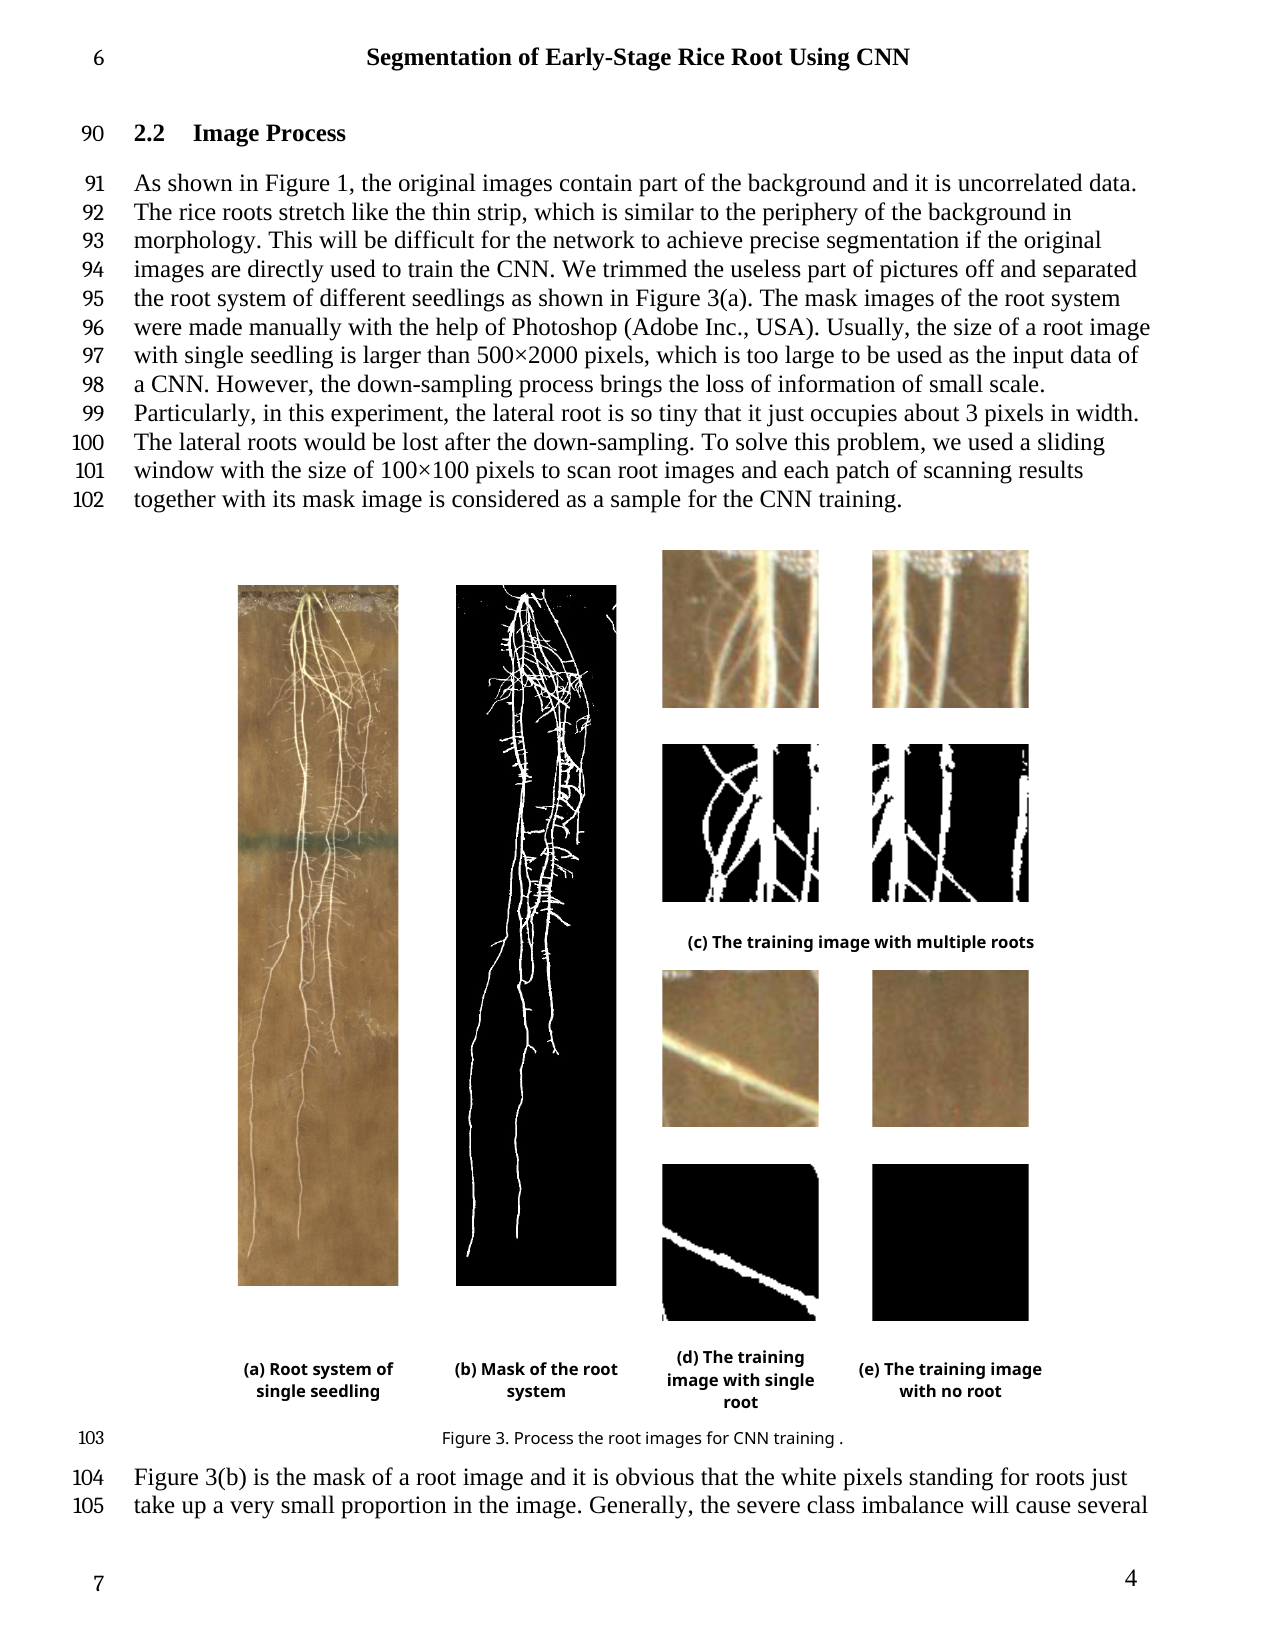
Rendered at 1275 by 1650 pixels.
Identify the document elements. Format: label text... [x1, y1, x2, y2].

table_cell [651, 732, 830, 926]
table_cell [830, 732, 1071, 926]
table_cell [830, 1152, 1071, 1346]
table_header [830, 538, 1071, 732]
table_cell (a) Root system of single seedling [215, 1346, 421, 1414]
picture [872, 744, 1029, 902]
table_header [421, 538, 651, 1346]
table_cell (b) Mask of the root system [421, 1346, 651, 1414]
picture [662, 970, 819, 1127]
table_cell (e) The training image with no root [830, 1346, 1071, 1414]
picture [872, 550, 1029, 708]
subtitle Image Process [133, 118, 1152, 147]
table_cell [651, 958, 830, 1152]
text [133, 1462, 1152, 1519]
picture [456, 585, 617, 1286]
picture [662, 1164, 819, 1321]
text Figure 3. Process the root images for CNN training . [133, 1426, 1152, 1449]
table_header [215, 538, 421, 1346]
picture [662, 744, 819, 902]
table_cell [651, 1152, 830, 1346]
table_cell (d) The training image with single root [651, 1346, 830, 1414]
picture [237, 585, 399, 1286]
picture [662, 550, 819, 708]
picture [872, 970, 1029, 1127]
table_cell (c) The training image with multiple roots [651, 926, 1071, 958]
table_header [651, 538, 830, 732]
table_cell [830, 958, 1071, 1152]
picture [872, 1164, 1029, 1321]
text As shown in Figure 1, the original images contain part of the background and it is uncorrelated data. The rice roots stretch like the thin strip, which is similar to the periphery of the background in morphology. This will be difficult for the network to achieve precise segmentation if the original images are directly used to train the CNN. We trimmed the useless part of pictures off and separated the root system of different seedlings as shown in Figure 3(a). The mask images of the root system were made manually with the help of Photoshop (Adobe Inc., USA). Usually, the size of a root image with single seedling is larger than 500×2000 pixels, which is too large to be used as the input data of a CNN. However, the down-sampling process brings the loss of information of small scale. Particularly, in this experiment, the lateral root is so tiny that it just occupies about 3 pixels in width. The lateral roots would be lost after the down-sampling. To solve this problem, we used a sliding window with the size of 100×100 pixels to scan root images and each patch of scanning results together with its mask image is considered as a sample for the CNN training. [133, 168, 1152, 513]
